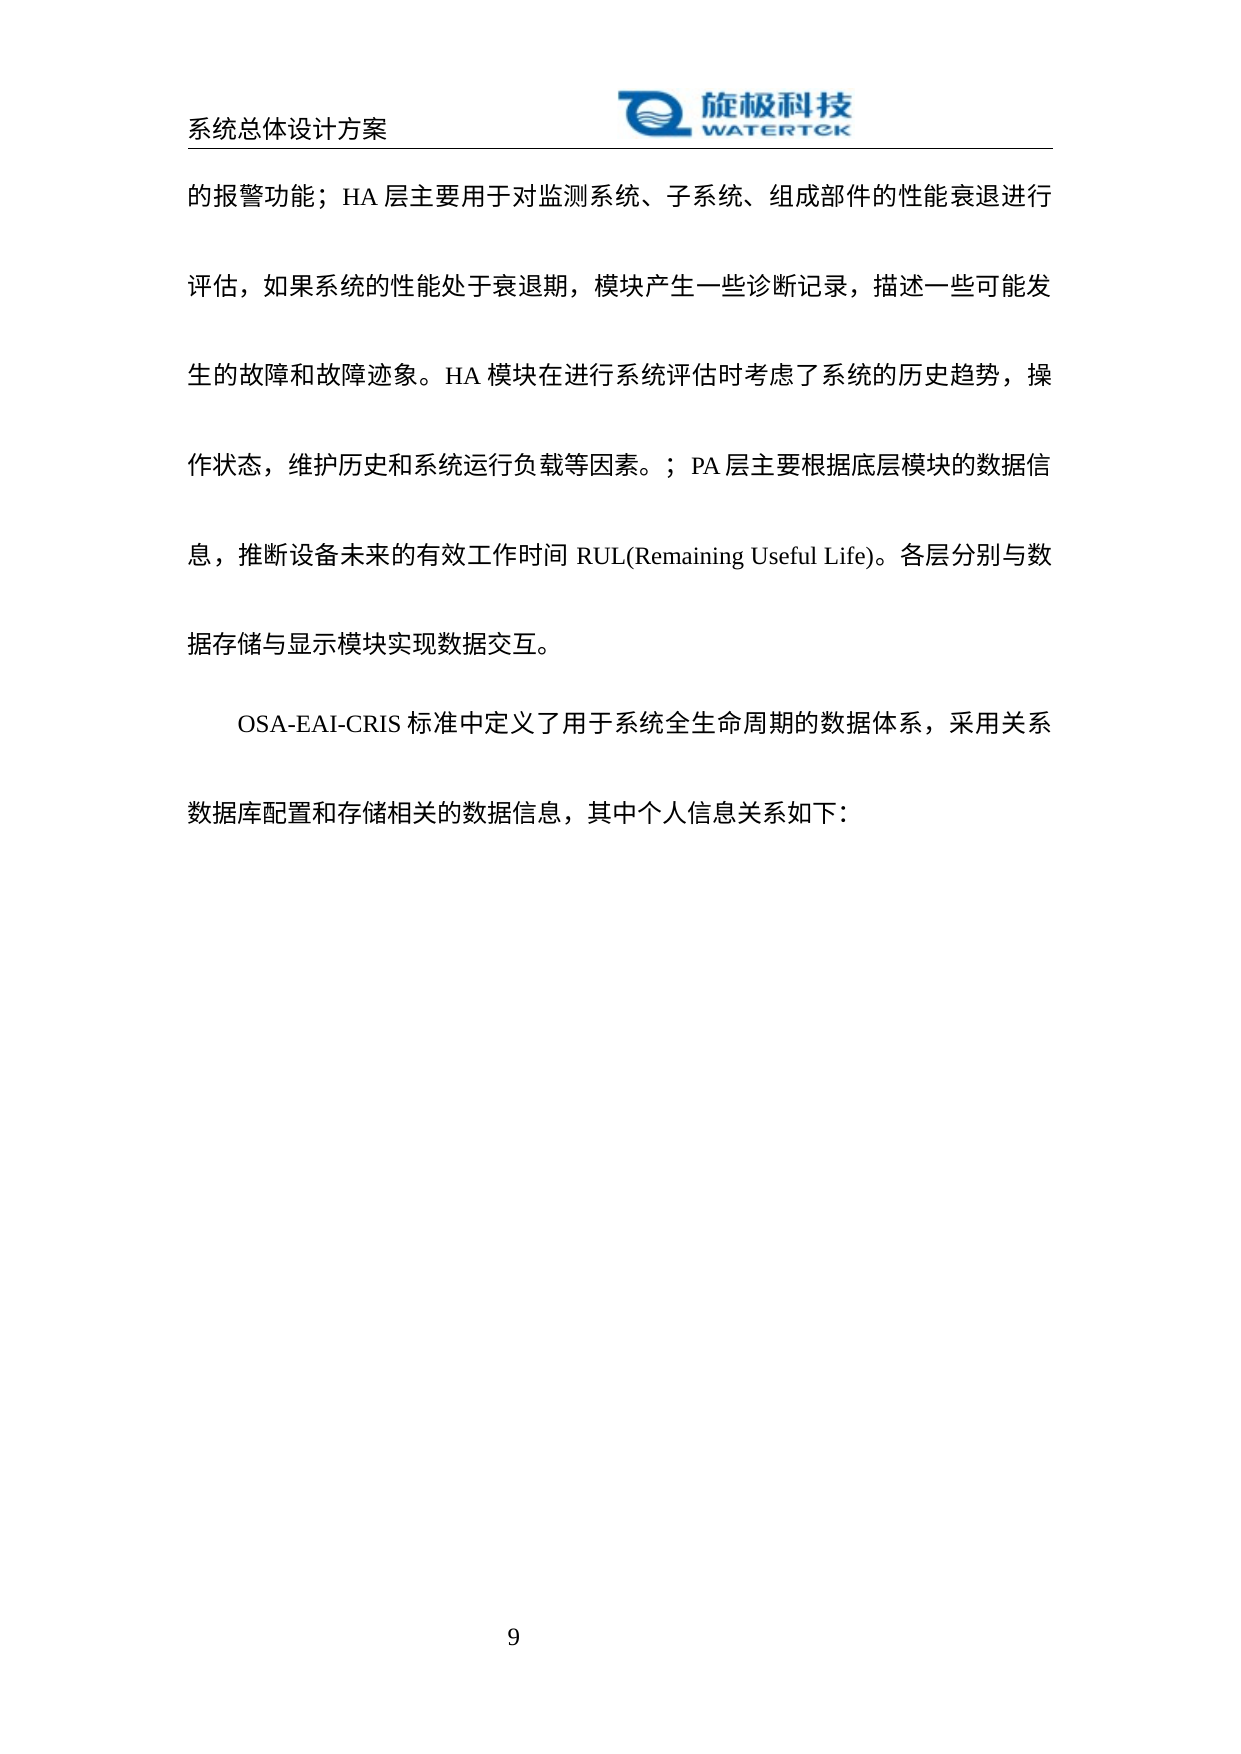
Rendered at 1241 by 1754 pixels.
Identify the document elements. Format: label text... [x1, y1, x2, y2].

text OSA-EAI-CRIS标准中定义了用于系统全生命周期的数据体系，采用关系数据库配置和存储相关的数据信息，其中个人信息关系如下： [187, 689, 1053, 844]
picture [617, 88, 855, 139]
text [187, 162, 1053, 675]
